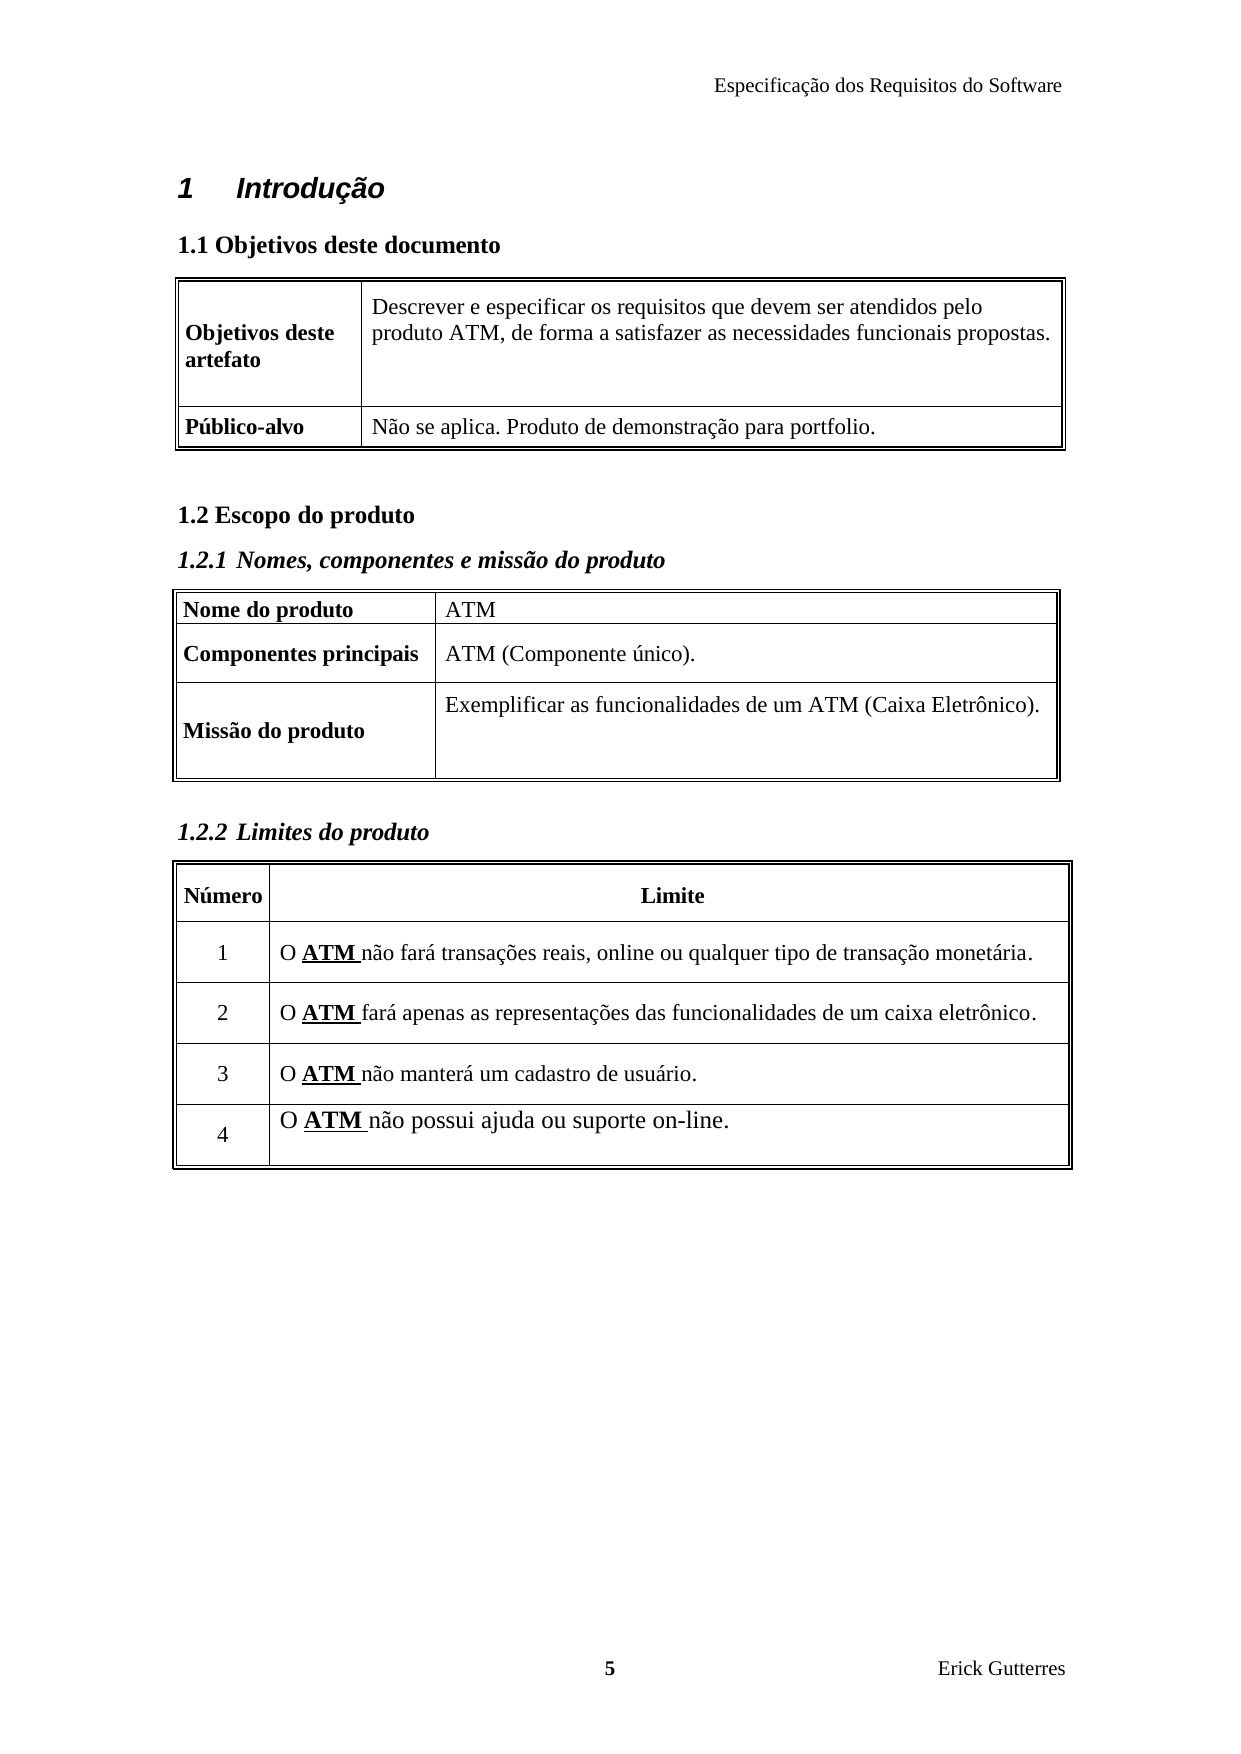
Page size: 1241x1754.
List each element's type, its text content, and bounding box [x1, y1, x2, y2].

table_header Limite [270, 865, 1068, 921]
table_header Descrever e especificar os requisitos que devem ser atendidos pelo produto ATM, de forma a satisfazer as necessidades funcionais propostas. [362, 282, 1061, 406]
table_cell 2 [177, 983, 269, 1043]
table_cell ATM (Componente único). [436, 624, 1056, 682]
table_cell O ATM não possui ajuda ou suporte on-line. [270, 1105, 1068, 1165]
table_cell 1 [177, 922, 269, 982]
subtitle Introdução [177, 171, 1203, 205]
subtitle Objetivos deste documento [177, 230, 1203, 258]
table_cell O ATM não fará transações reais, online ou qualquer tipo de transação monetária. [270, 922, 1068, 982]
subtitle Escopo do produto [177, 500, 1203, 529]
table_header Nome do produto [177, 593, 435, 623]
table_cell O ATM não manterá um cadastro de usuário. [270, 1044, 1068, 1104]
table_cell Missão do produto [177, 683, 435, 778]
table_cell 3 [177, 1044, 269, 1104]
subtitle Nomes, componentes e missão do produto [177, 546, 1203, 574]
subtitle Limites do produto [177, 817, 1203, 846]
table_cell 4 [177, 1105, 269, 1165]
table_header Objetivos deste artefato [179, 282, 361, 406]
table_header ATM [436, 593, 1056, 623]
table_cell O ATM fará apenas as representações das funcionalidades de um caixa eletrônico. [270, 983, 1068, 1043]
table_cell Componentes principais [177, 624, 435, 682]
table_header Número [177, 865, 269, 921]
table_cell Público-alvo [179, 407, 361, 446]
table_cell Exemplificar as funcionalidades de um ATM (Caixa Eletrônico). [436, 683, 1056, 778]
table_cell Não se aplica. Produto de demonstração para portfolio. [362, 407, 1061, 446]
